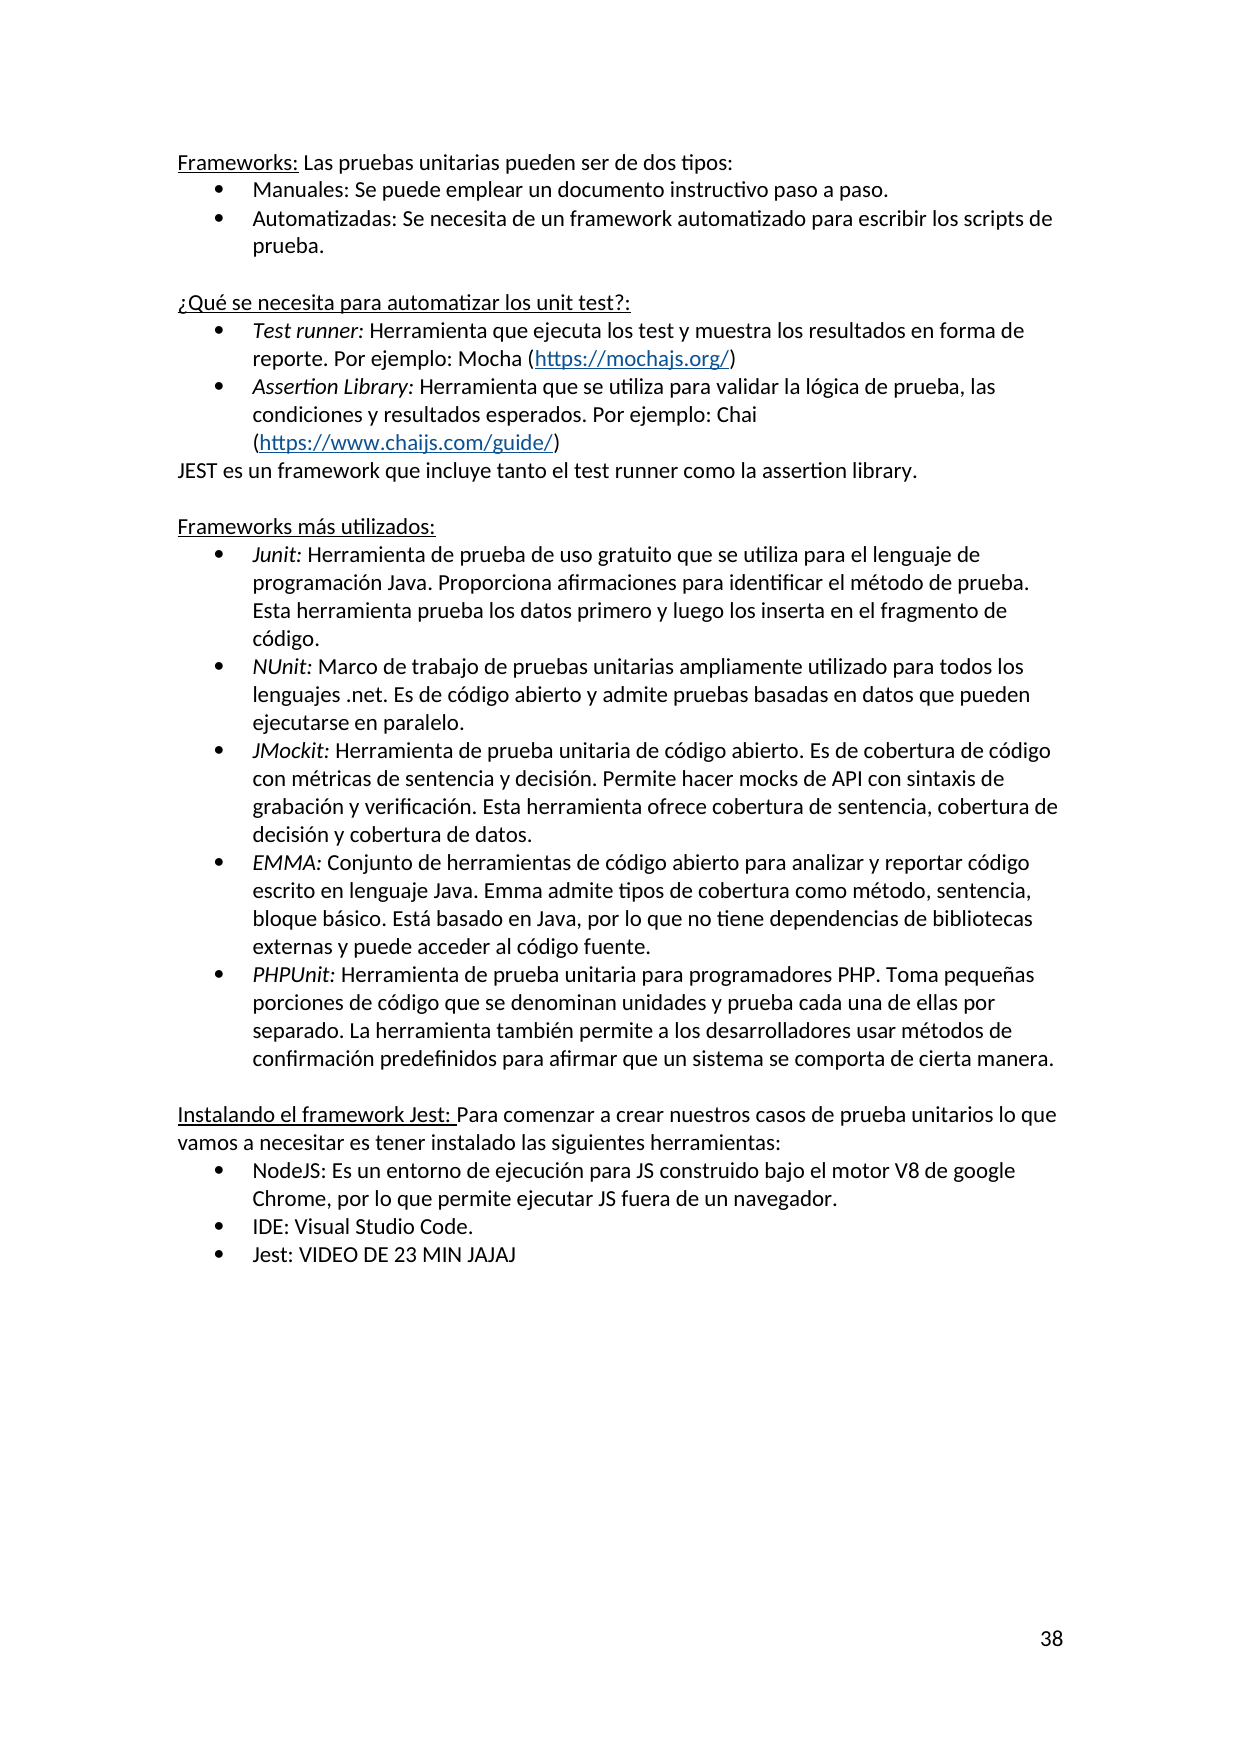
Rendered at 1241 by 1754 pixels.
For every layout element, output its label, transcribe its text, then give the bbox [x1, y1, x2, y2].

list NodeJS: Es un entorno de ejecución para JS construido bajo el motor V8 de google Chrome, por lo que permite ejecutar JS fuera de un navegador. [215, 1156, 1063, 1212]
list JMockit: Herramienta de prueba unitaria de código abierto. Es de cobertura de código con métricas de sentencia y decisión. Permite hacer mocks de API con sintaxis de grabación y verificación. Esta herramienta ofrece cobertura de sentencia, cobertura de decisión y cobertura de datos. [215, 736, 1063, 848]
list Manuales: Se puede emplear un documento instructivo paso a paso. [215, 176, 1063, 204]
list NUnit: Marco de trabajo de pruebas unitarias ampliamente utilizado para todos los lenguajes .net. Es de código abierto y admite pruebas basadas en datos que pueden ejecutarse en paralelo. [215, 652, 1063, 736]
list Junit: Herramienta de prueba de uso gratuito que se utiliza para el lenguaje de programación Java. Proporciona afirmaciones para identificar el método de prueba. Esta herramienta prueba los datos primero y luego los inserta en el fragmento de código. [215, 540, 1063, 652]
text Frameworks: Las pruebas unitarias pueden ser de dos tipos: [177, 148, 1063, 176]
text ¿Qué se necesita para automatizar los unit test?: [177, 288, 1063, 316]
text Instalando el framework Jest: Para comenzar a crear nuestros casos de prueba unitarios lo que vamos a necesitar es tener instalado las siguientes herramientas: [177, 1100, 1063, 1156]
list EMMA: Conjunto de herramientas de código abierto para analizar y reportar código escrito en lenguaje Java. Emma admite tipos de cobertura como método, sentencia, bloque básico. Está basado en Java, por lo que no tiene dependencias de bibliotecas externas y puede acceder al código fuente. [215, 848, 1063, 960]
list Test runner: Herramienta que ejecuta los test y muestra los resultados en forma de reporte. Por ejemplo: Mocha (https://mochajs.org/) [215, 316, 1063, 372]
list Jest: VIDEO DE 23 MIN JAJAJ [215, 1240, 1063, 1268]
list PHPUnit: Herramienta de prueba unitaria para programadores PHP. Toma pequeñas porciones de código que se denominan unidades y prueba cada una de ellas por separado. La herramienta también permite a los desarrolladores usar métodos de confirmación predefinidos para afirmar que un sistema se comporta de cierta manera. [215, 960, 1063, 1072]
list Assertion Library: Herramienta que se utiliza para validar la lógica de prueba, las condiciones y resultados esperados. Por ejemplo: Chai (https://www.chaijs.com/guide/) [215, 372, 1063, 456]
text JEST es un framework que incluye tanto el test runner como la assertion library. [177, 456, 1063, 484]
list Automatizadas: Se necesita de un framework automatizado para escribir los scripts de prueba. [215, 204, 1063, 260]
list IDE: Visual Studio Code. [215, 1212, 1063, 1240]
text Frameworks más utilizados: [177, 512, 1063, 540]
